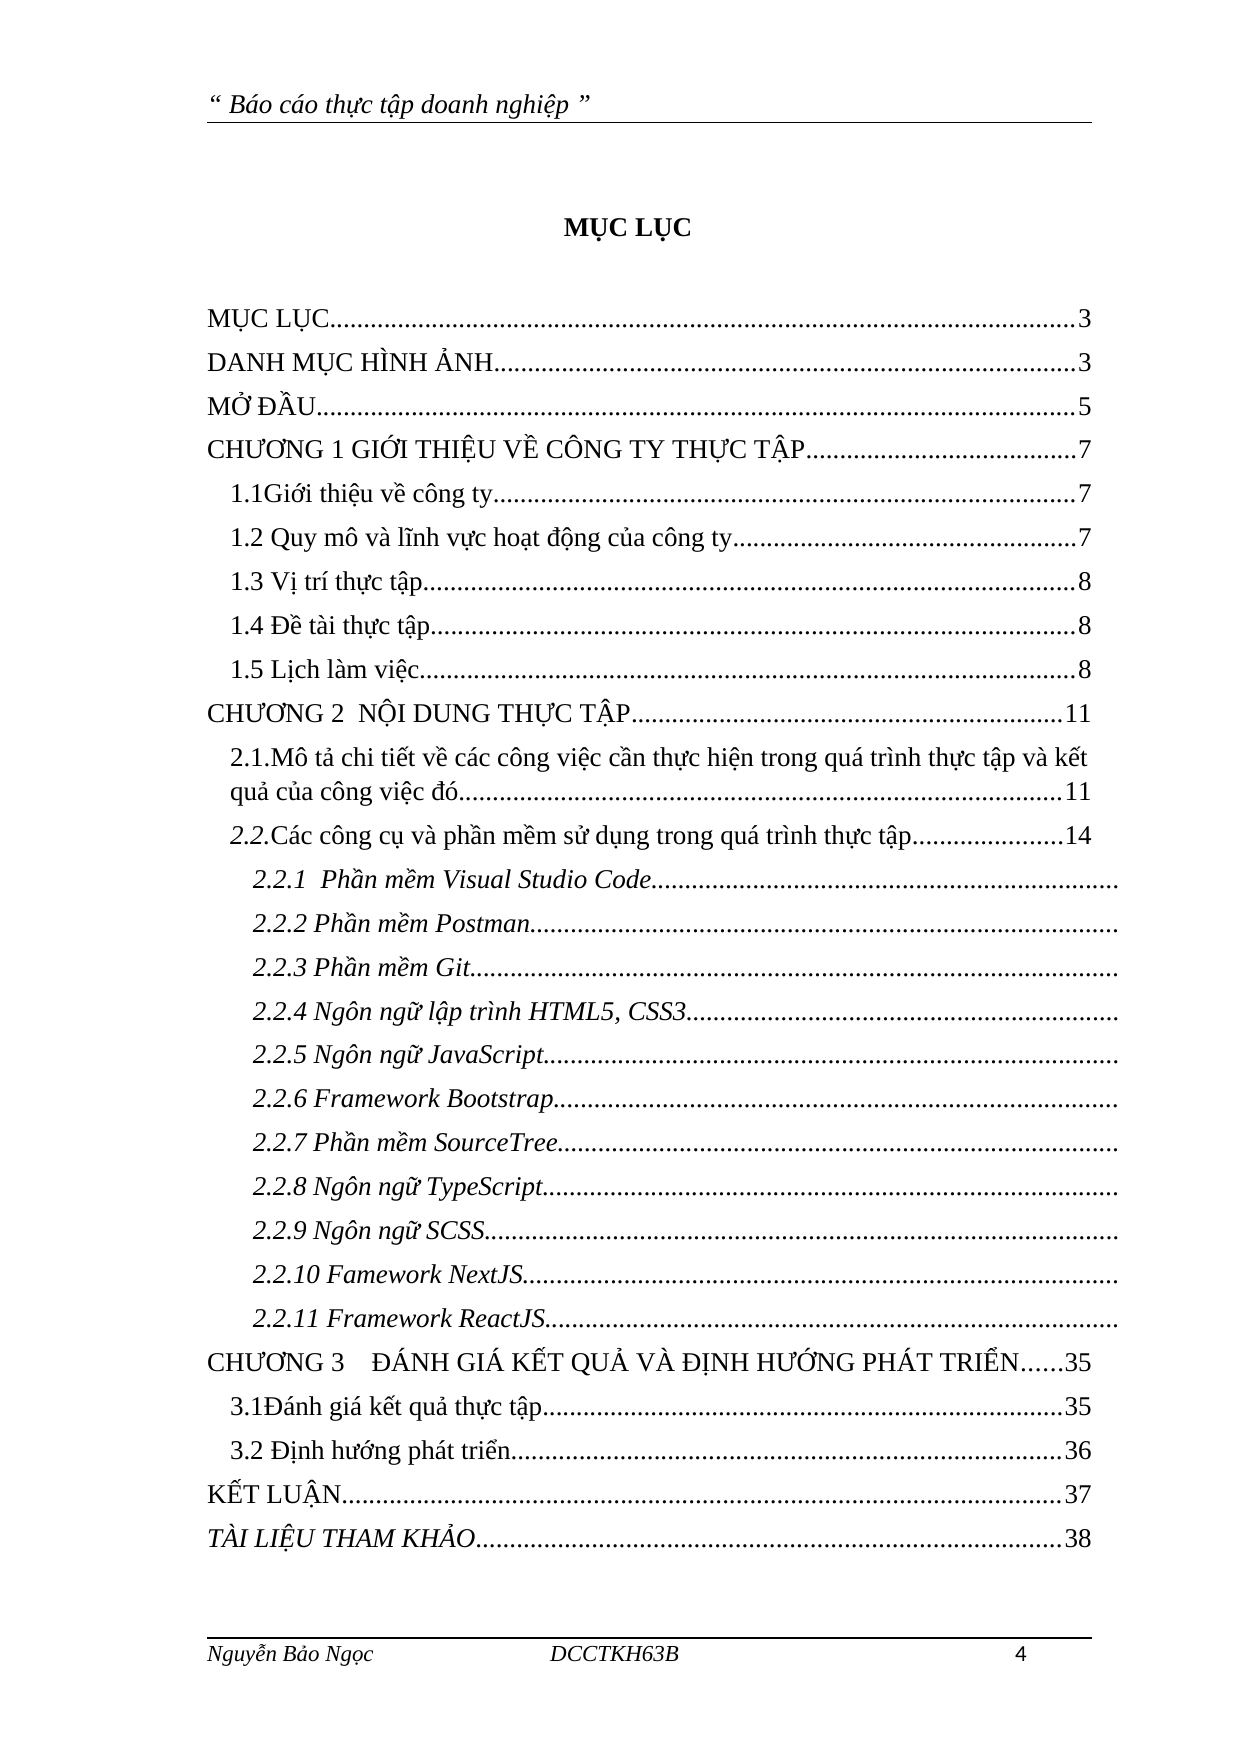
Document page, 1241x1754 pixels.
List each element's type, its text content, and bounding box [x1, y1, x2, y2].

subtitle MỤC LỤC [206, 211, 1049, 242]
